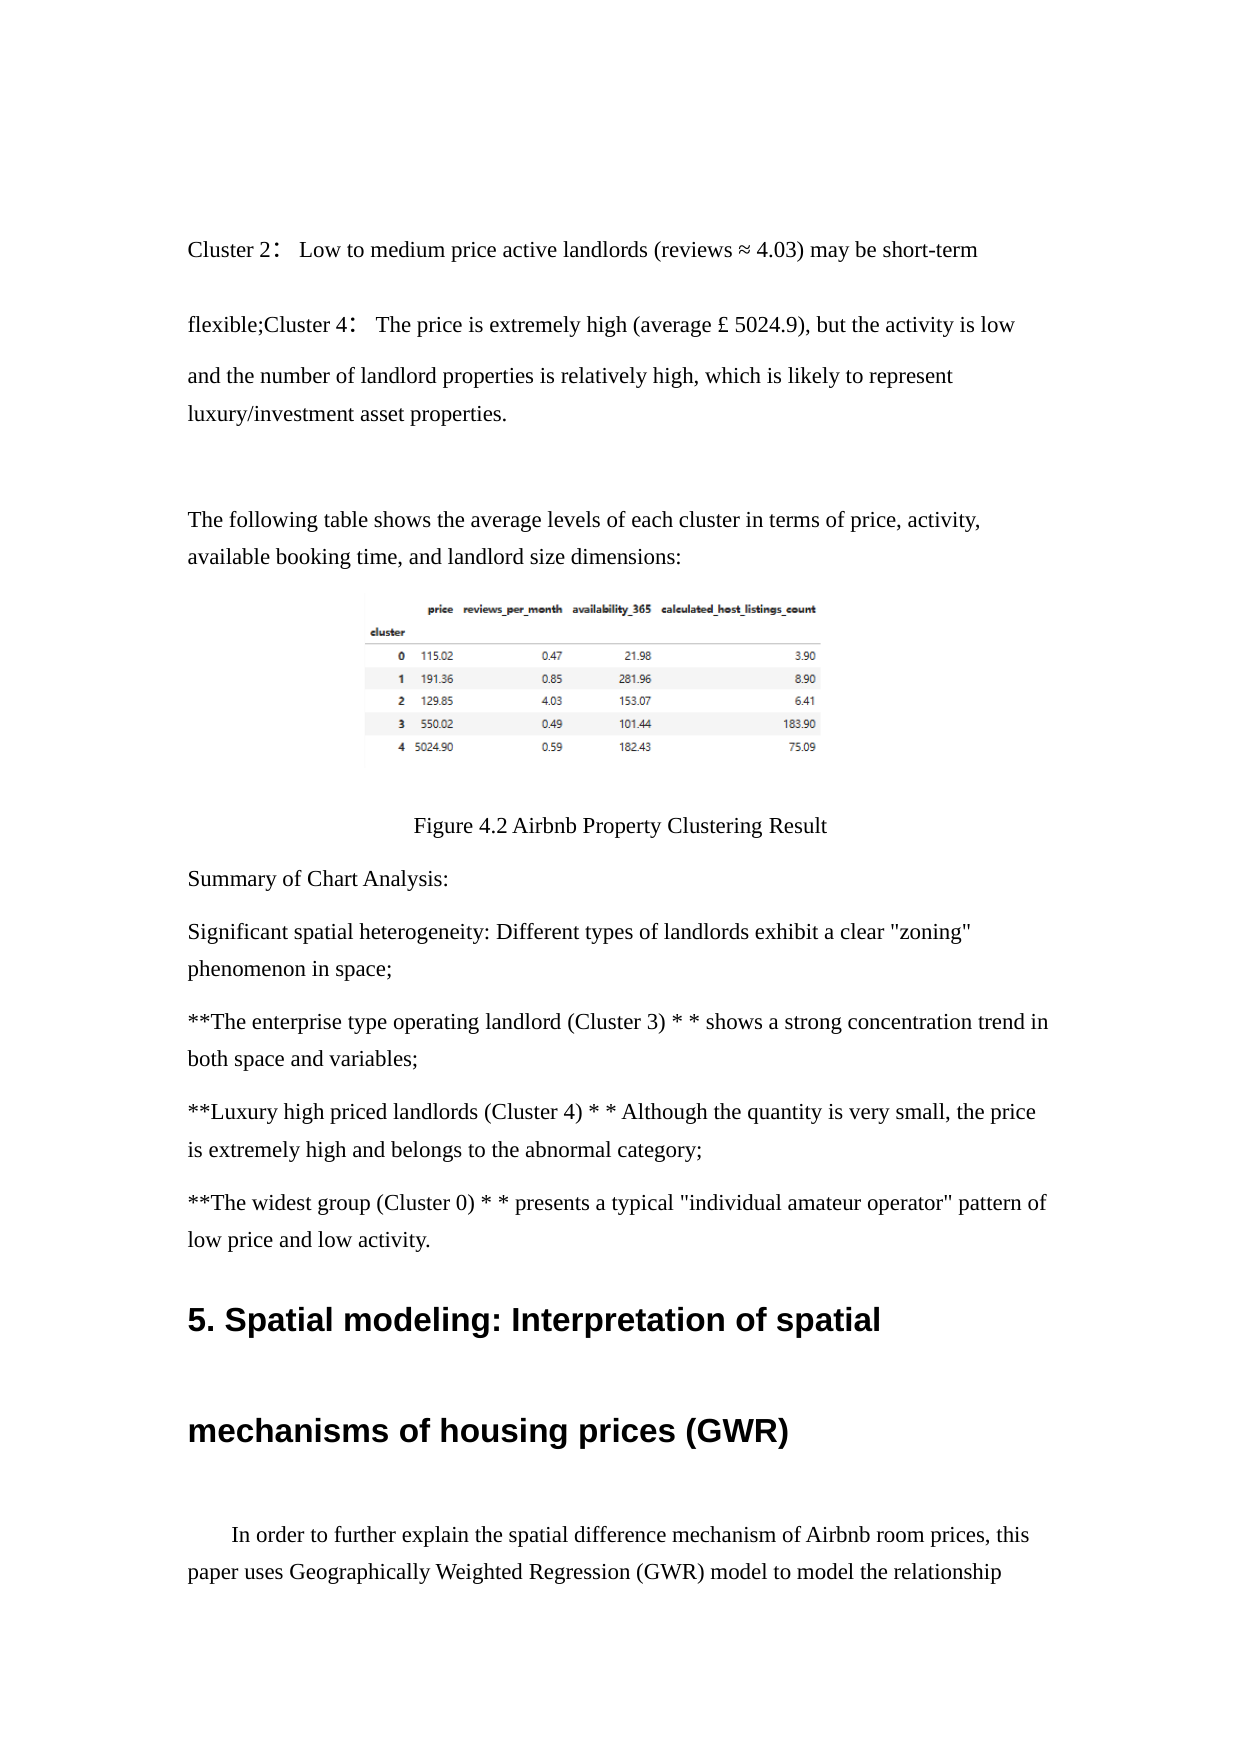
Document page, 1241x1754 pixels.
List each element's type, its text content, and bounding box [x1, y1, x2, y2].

text **The enterprise type operating landlord (Cluster 3) * * shows a strong concentration trend in both space and variables; [187, 1005, 1053, 1075]
text Cluster 2： Low to medium price active landlords (reviews ≈ 4.03) may be short-term flexible;Cluster 4： The price is extremely high (average £ 5024.9), but the activity is low and the number of landlord properties is relatively high, which is likely to represent luxury/investment asset properties. [187, 215, 1053, 429]
text **Luxury high priced landlords (Cluster 4) * * Although the quantity is very small, the price is extremely high and belongs to the abnormal category; [187, 1095, 1053, 1165]
text The following table shows the average levels of each cluster in terms of price, activity, available booking time, and landlord size dimensions: [187, 503, 1053, 573]
text Summary of Chart Analysis: [187, 862, 1053, 894]
text Figure 4.2 Airbnb Property Clustering Result [187, 809, 1053, 841]
picture [364, 593, 876, 772]
text **The widest group (Cluster 0) * * presents a typical "individual amateur operator" pattern of low price and low activity. [187, 1186, 1053, 1255]
subtitle 5. Spatial modeling: Interpretation of spatial mechanisms of housing prices (GWR) [187, 1286, 1053, 1463]
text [187, 1518, 1053, 1588]
text Significant spatial heterogeneity: Different types of landlords exhibit a clear "zoning" phenomenon in space; [187, 915, 1053, 984]
